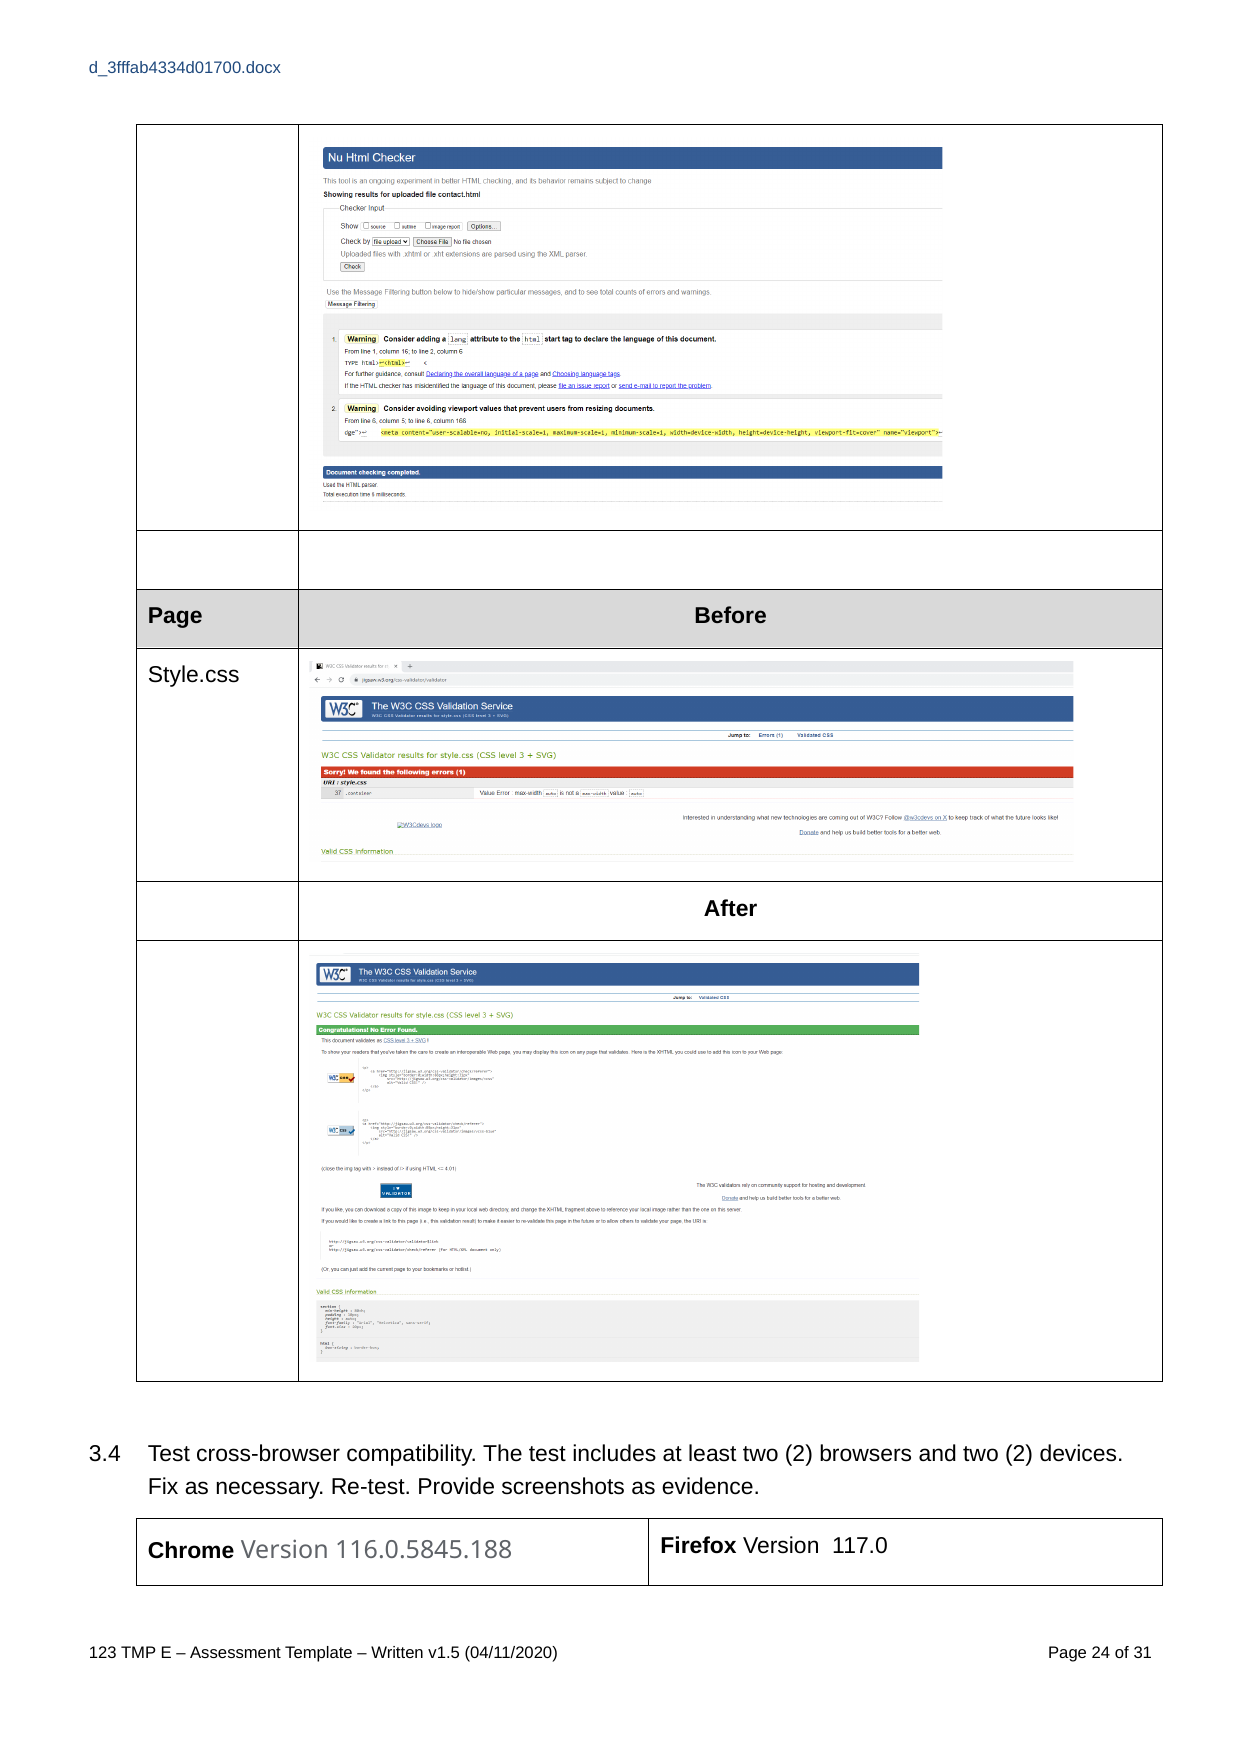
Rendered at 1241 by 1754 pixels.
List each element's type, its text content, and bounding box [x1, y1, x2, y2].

table_cell [299, 941, 1162, 1381]
table_cell Before [299, 590, 1162, 647]
table_cell [299, 125, 1162, 529]
picture [309, 953, 920, 1362]
table_cell After [299, 882, 1162, 940]
table_header Chrome Version 116.0.5845.188 [137, 1519, 648, 1585]
table_header Firefox Version 117.0 [649, 1519, 1162, 1585]
text 3.4 Test cross-browser compatibility. The test includes at least two (2) browsers and two (2) devices. Fix as necessary. Re-test. Provide screenshots as evidence. [89, 1440, 1152, 1499]
table_cell [299, 649, 1162, 881]
table_cell [137, 125, 298, 529]
table_cell [299, 531, 1162, 588]
picture [309, 137, 943, 511]
table_cell [137, 882, 298, 940]
table_cell [137, 531, 298, 588]
picture [309, 661, 1074, 862]
table_cell Page [137, 590, 298, 647]
table_cell [137, 941, 298, 1381]
table_cell Style.css [137, 649, 298, 881]
